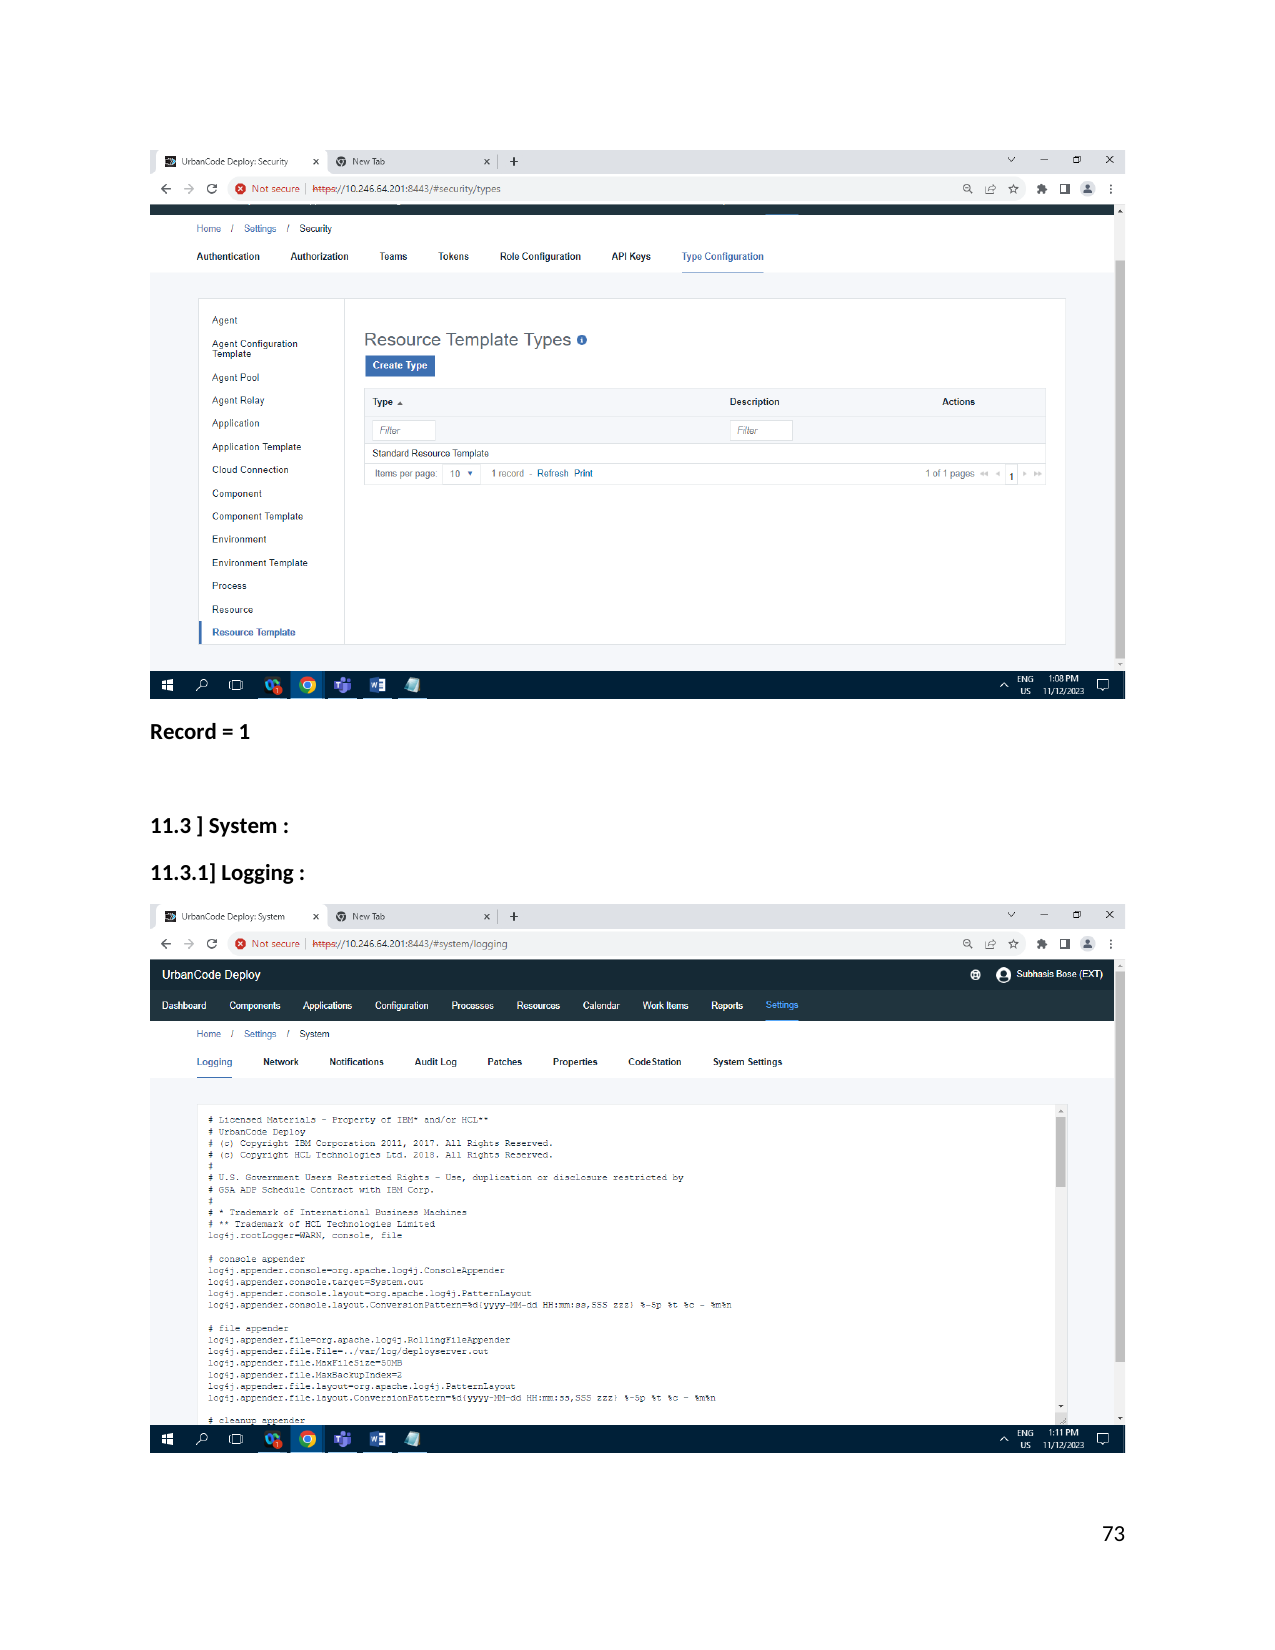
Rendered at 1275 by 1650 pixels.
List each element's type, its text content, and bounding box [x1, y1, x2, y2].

picture [150, 904, 1125, 1453]
text 11.3 ] System : [150, 811, 1125, 839]
text Record = 1 [150, 717, 1125, 745]
text 11.3.1] Logging : [150, 858, 1125, 886]
picture [150, 150, 1125, 699]
